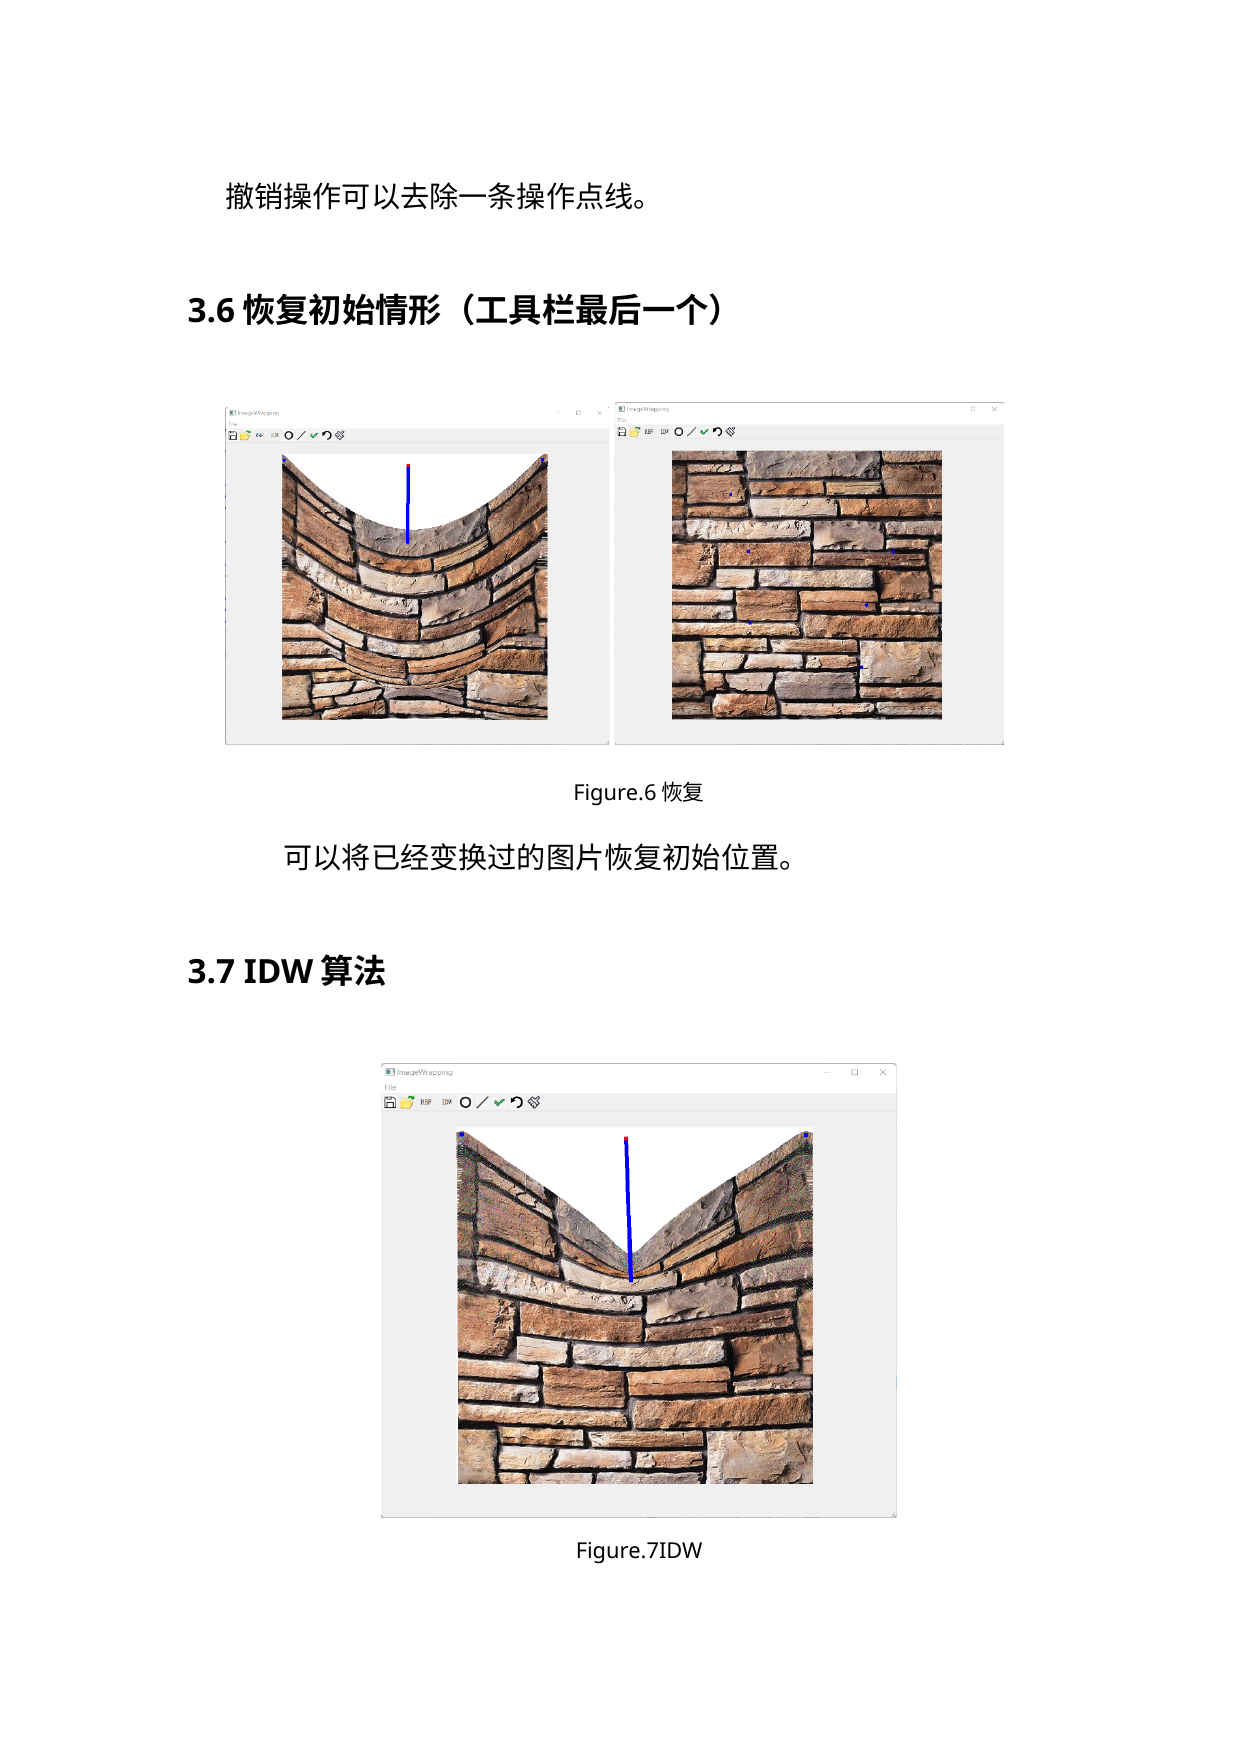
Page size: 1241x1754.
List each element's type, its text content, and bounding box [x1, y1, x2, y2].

subtitle 3.7 IDW算法 [187, 937, 1053, 1002]
list Figure.7IDW [225, 1534, 1053, 1566]
list Figure.6恢复 [225, 775, 1053, 807]
list 可以将已经变换过的图片恢复初始位置。 [225, 823, 1053, 888]
subtitle 3.6恢复初始情形（工具栏最后一个） [187, 275, 1053, 340]
picture [614, 402, 1004, 745]
picture [381, 1063, 897, 1518]
picture [225, 407, 610, 745]
list 撤销操作可以去除一条操作点线。 [225, 162, 1053, 227]
